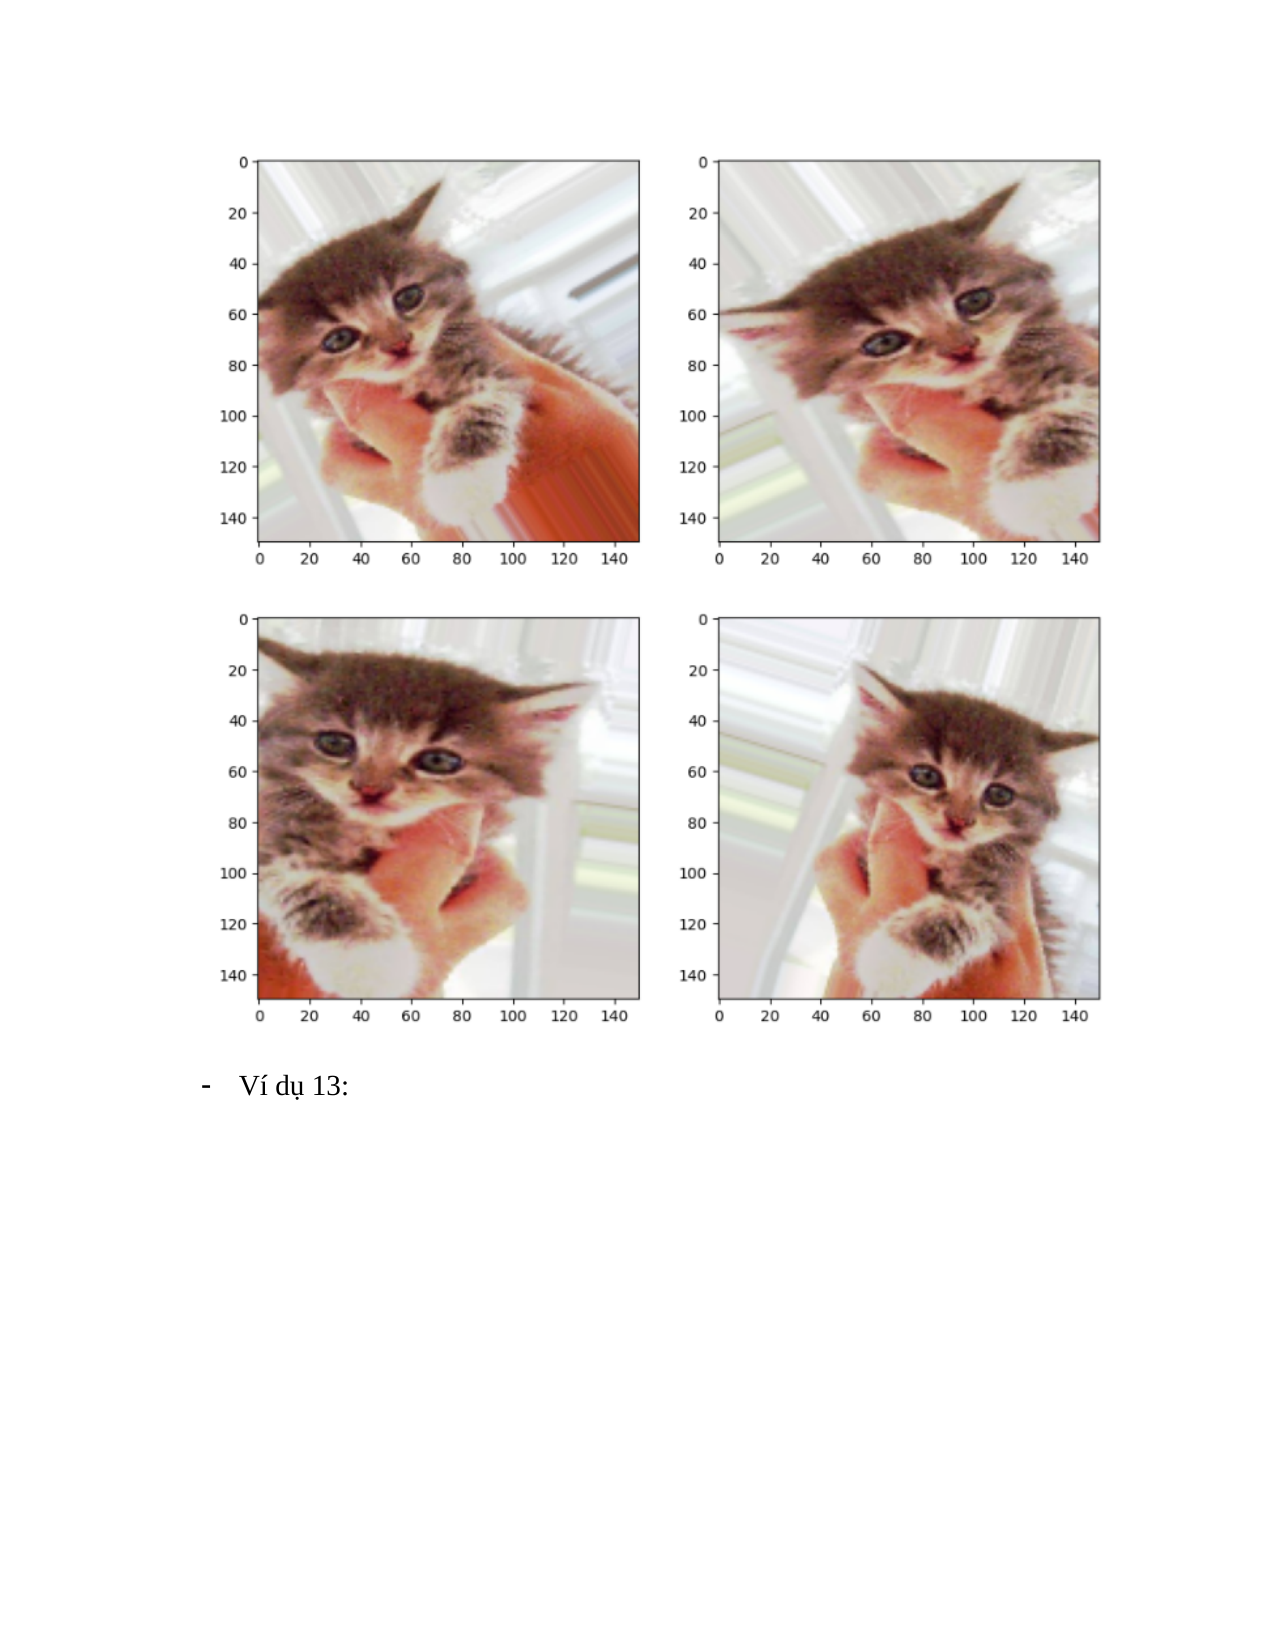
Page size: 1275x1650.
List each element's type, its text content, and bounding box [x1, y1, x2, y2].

list Ví dụ 13: [201, 1068, 1125, 1102]
picture [201, 150, 1177, 1050]
